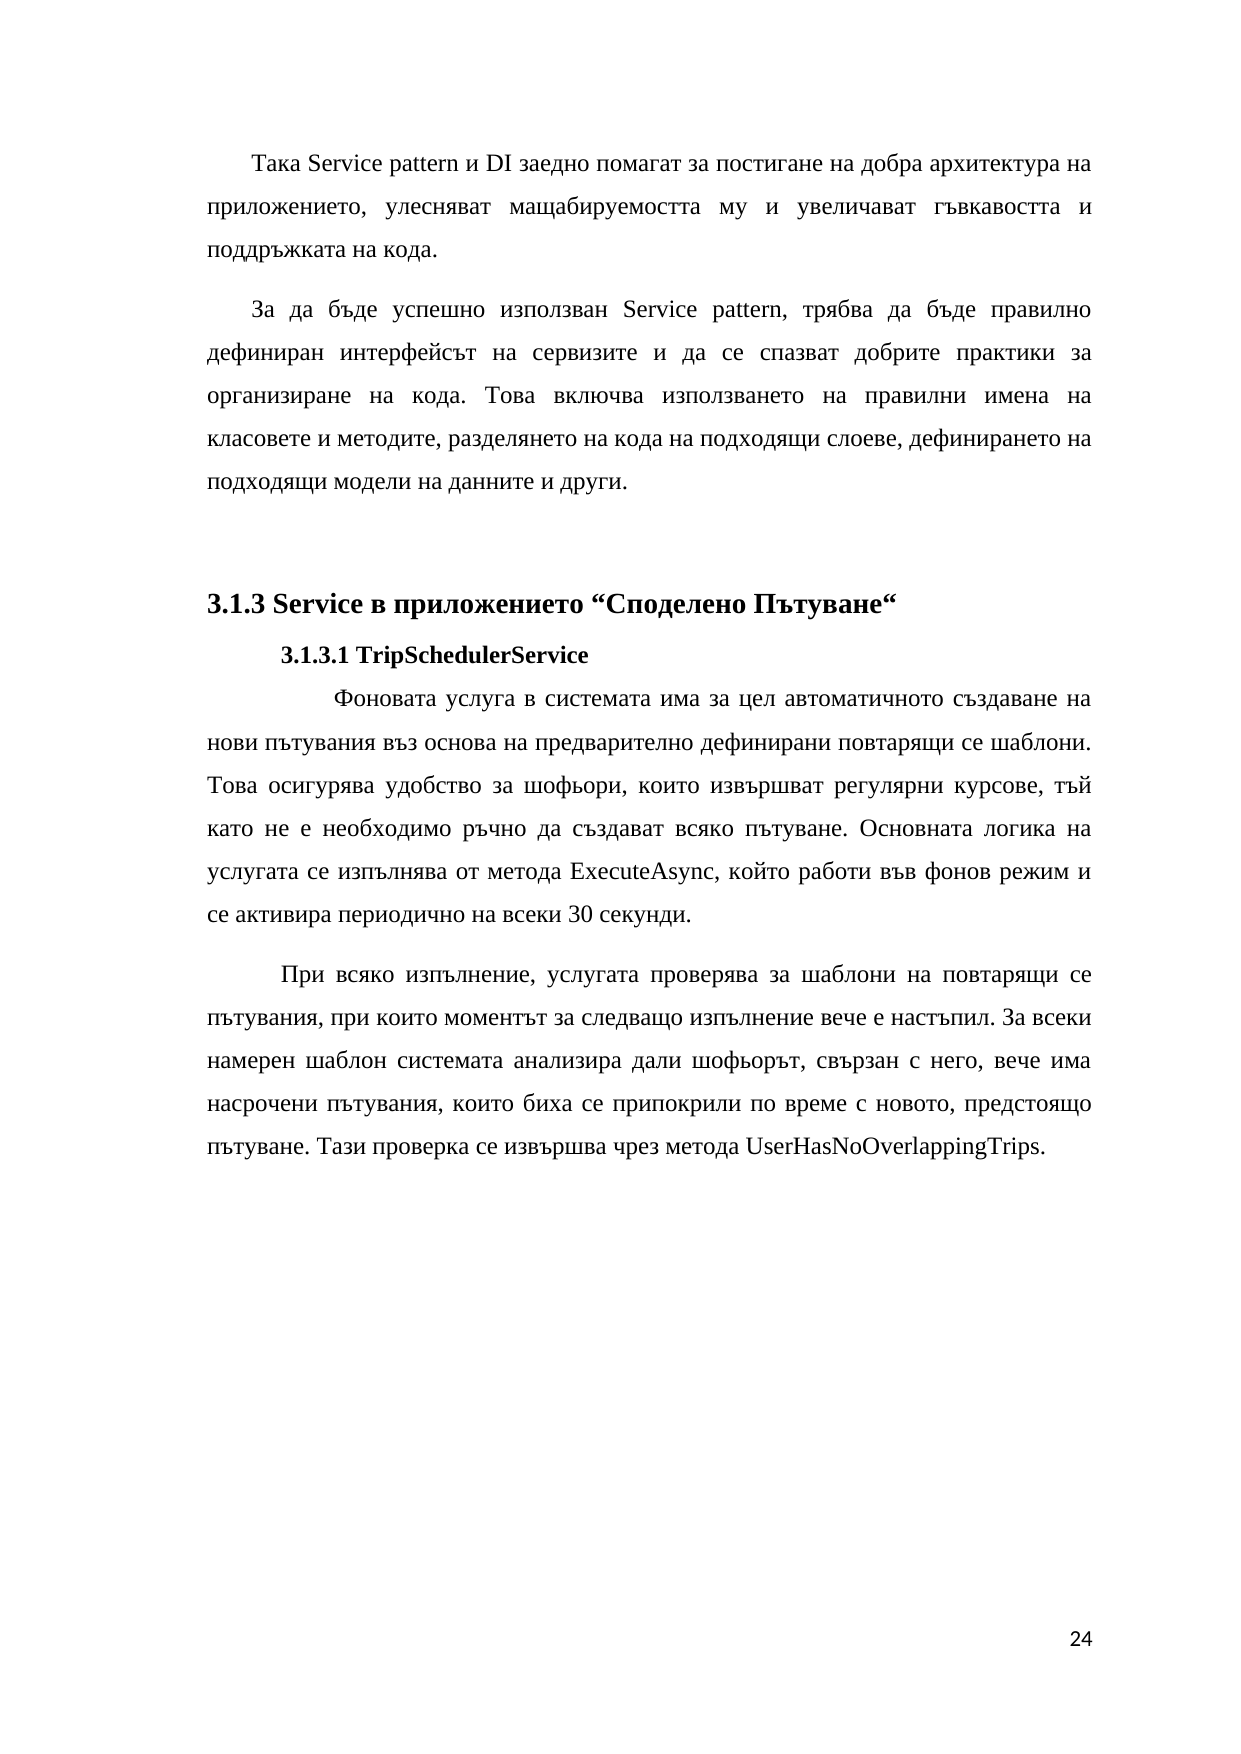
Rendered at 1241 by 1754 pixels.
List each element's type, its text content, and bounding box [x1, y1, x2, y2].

text За да бъде успешно използван Service pattern, трябва да бъде правилно дефиниран интерфейсът на сервизите и да се спазват добрите практики за организиране на кода. Това включва използването на правилни имена на класовете и методите, разделянето на кода на подходящи слоеве, дефинирането на подходящи модели на данните и други. [207, 294, 1092, 495]
subtitle 3.1.3 Service в приложението “Споделено Пътуване“ [207, 586, 1092, 619]
text При всяко изпълнение, услугата проверява за шаблони на повтарящи се пътувания, при които моментът за следващо изпълнение вече е настъпил. За всеки намерен шаблон системата анализира дали шофьорът, свързан с него, вече има насрочени пътувания, които биха се припокрили по време с новото, предстоящо пътуване. Тази проверка се извършва чрез метода UserHasNoOverlappingTrips. [207, 959, 1092, 1160]
text Така Service pattern и DI заедно помагат за постигане на добра архитектура на приложението, улесняват мащабируемостта му и увеличават гъвкавостта и поддръжката на кода. [207, 148, 1092, 263]
text Фоновата услуга в системата има за цел автоматичното създаване на нови пътувания въз основа на предварително дефинирани повтарящи се шаблони. Това осигурява удобство за шофьори, които извършват регулярни курсове, тъй като не е необходимо ръчно да създават всяко пътуване. Основната логика на услугата се изпълнява от метода ExecuteAsync, който работи във фонов режим и се активира периодично на всеки 30 секунди. [207, 683, 1092, 928]
subtitle 3.1.3.1 TripSchedulerService [207, 640, 1092, 669]
